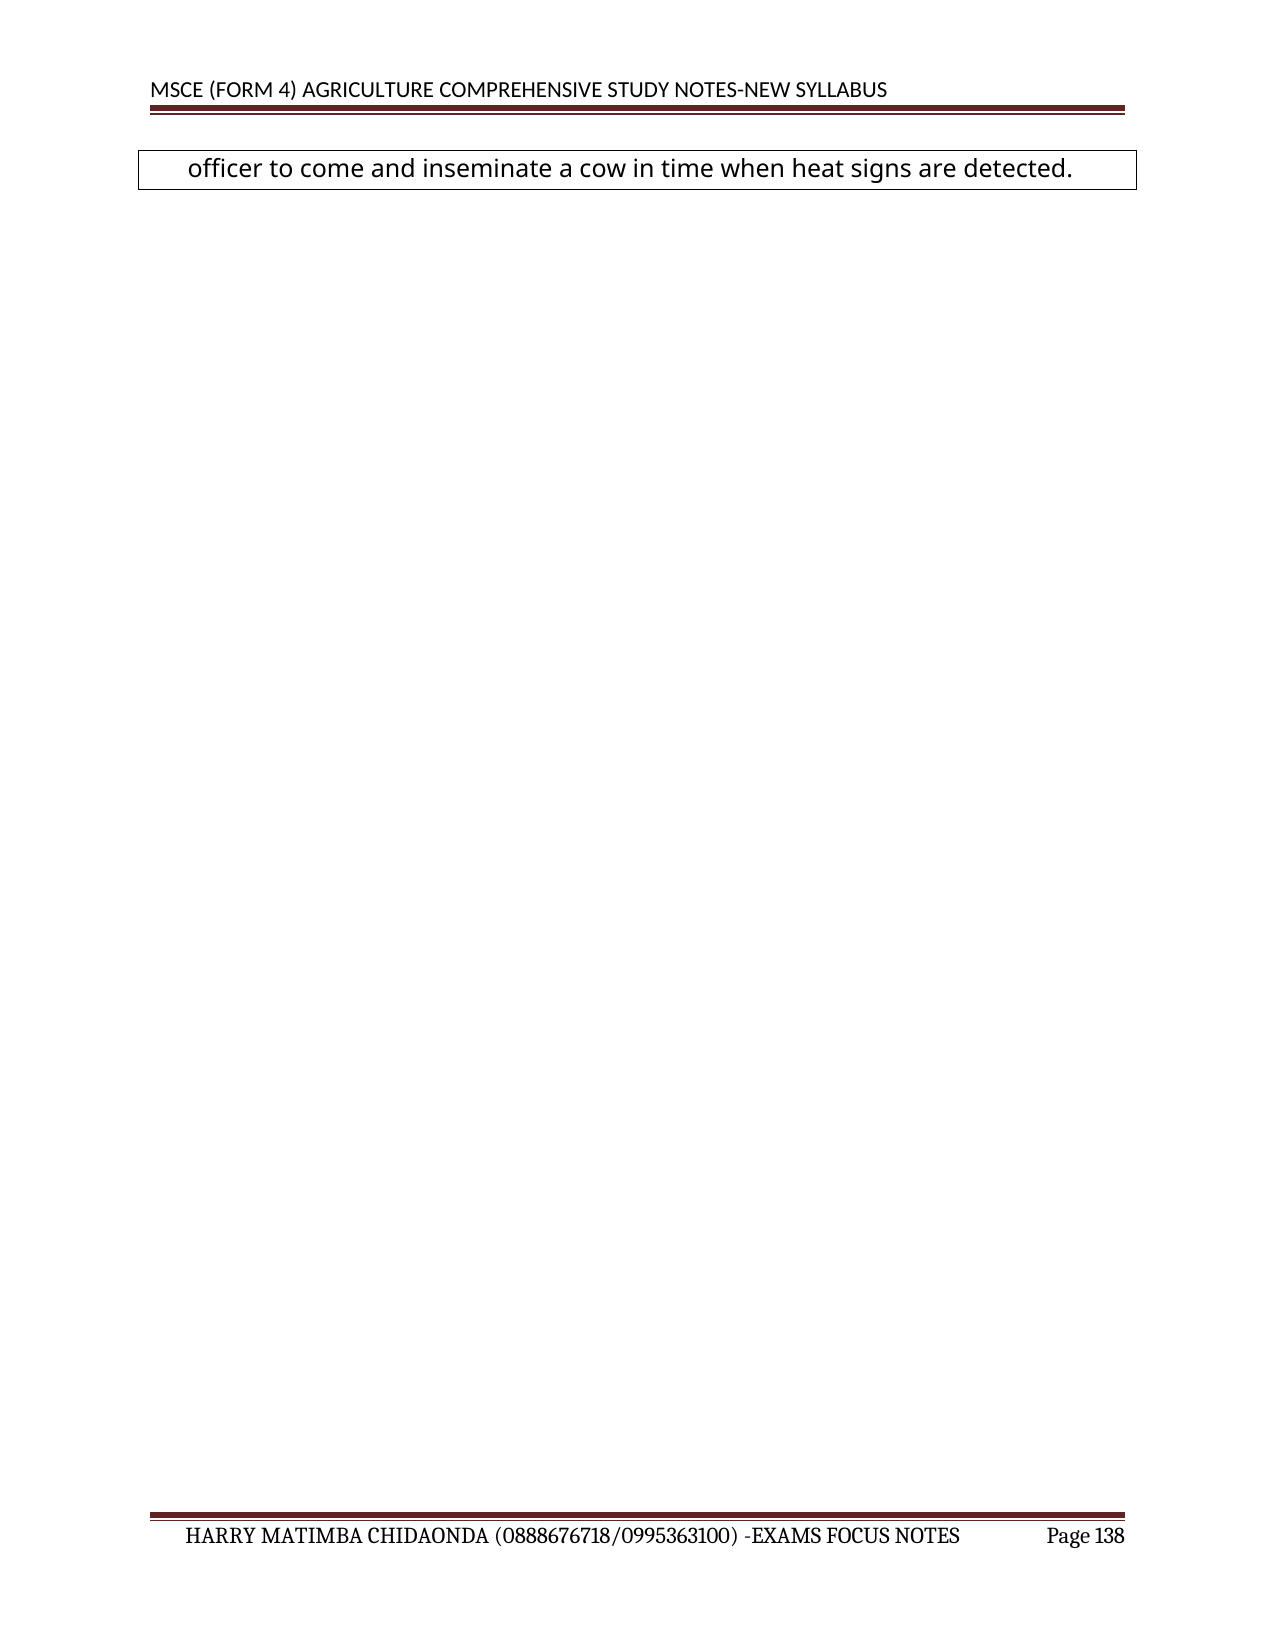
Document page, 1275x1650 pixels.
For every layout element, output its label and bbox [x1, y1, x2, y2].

table_header [139, 151, 1136, 189]
